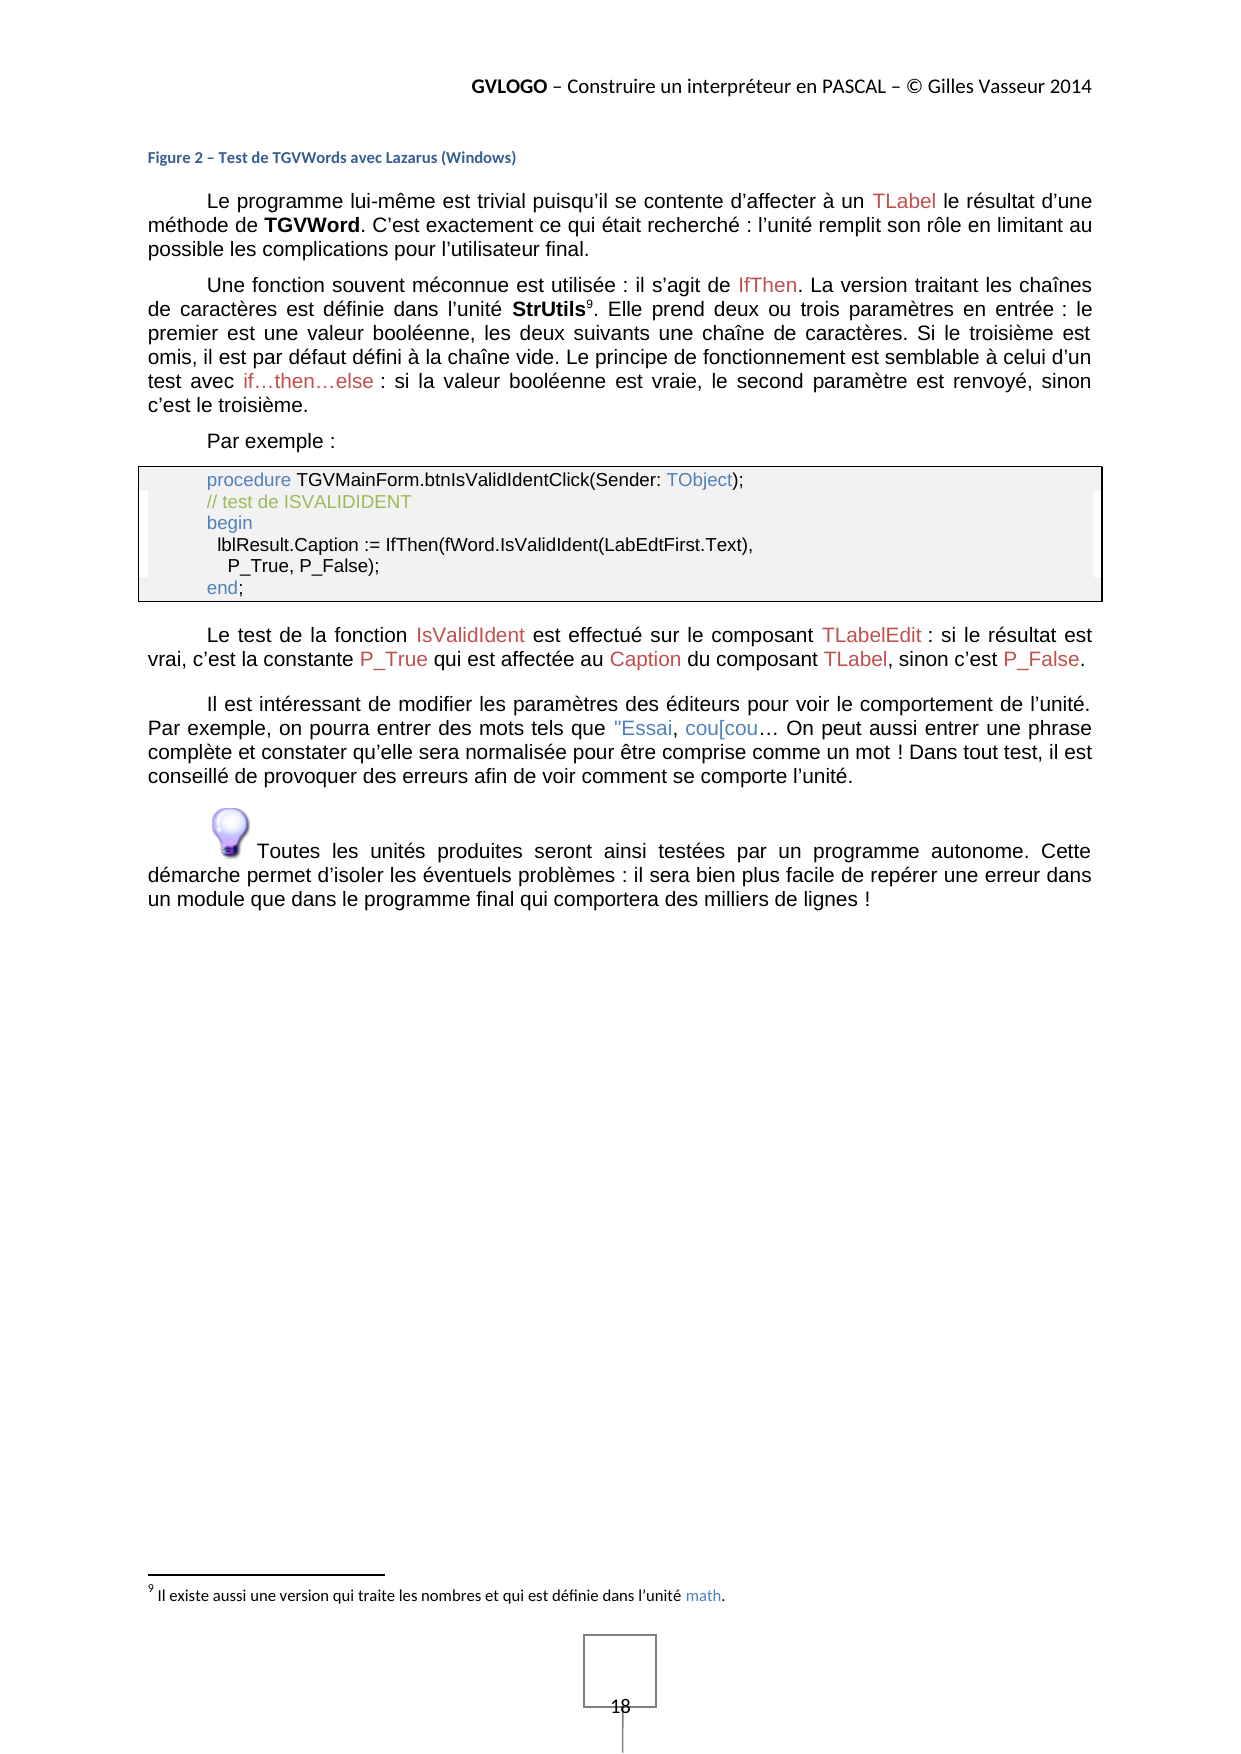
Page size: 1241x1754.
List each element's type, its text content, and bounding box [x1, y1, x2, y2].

text // test de ISVALIDIDENT [148, 491, 1093, 512]
text procedure TGVMainForm.btnIsValidIdentClick(Sender: TObject); [139, 467, 1101, 491]
text Une fonction souvent méconnue est utilisée : il s’agit de IfThen. La version traitant les chaînes de caractères est définie dans l’unité StrUtils. Elle prend deux ou trois paramètres en entrée : le premier est une valeur booléenne, les deux suivants une chaîne de caractères. Si le troisième est omis, il est par défaut défini à la chaîne vide. Le principe de fonctionnement est semblable à celui d’un test avec if…then…else : si la valeur booléenne est vraie, le second paramètre est renvoyé, sinon c’est le troisième. [148, 273, 1093, 417]
text Figure 2 – Test de TGVWords avec Lazarus (Windows) [148, 148, 1093, 168]
text Toutes les unités produites seront ainsi testées par un programme autonome. Cette démarche permet d’isoler les éventuels problèmes : il sera bien plus facile de repérer une erreur dans un module que dans le programme final qui comportera des milliers de lignes ! [148, 809, 1093, 911]
text Le programme lui-même est trivial puisqu’il se contente d’affecter à un TLabel le résultat d’une méthode de TGVWord. C’est exactement ce qui était recherché : l’unité remplit son rôle en limitant au possible les complications pour l’utilisateur final. [148, 189, 1093, 261]
text begin [148, 512, 1093, 534]
text Il est intéressant de modifier les paramètres des éditeurs pour voir le comportement de l’unité. Par exemple, on pourra entrer des mots tels que "Essai, cou[cou… On peut aussi entrer une phrase complète et constater qu’elle sera normalisée pour être comprise comme un mot ! Dans tout test, il est conseillé de provoquer des erreurs afin de voir comment se comporte l’unité. [148, 692, 1093, 788]
text Par exemple : [148, 429, 1093, 453]
text P_True, P_False); [148, 555, 1093, 574]
text Le test de la fonction IsValidIdent est effectué sur le composant TLabelEdit : si le résultat est vrai, c’est la constante P_True qui est affectée au Caption du composant TLabel, sinon c’est P_False. [148, 623, 1093, 671]
text lblResult.Caption := IfThen(fWord.IsValidIdent(LabEdtFirst.Text), [148, 534, 1093, 555]
text end; [139, 574, 1101, 601]
picture [206, 808, 257, 859]
